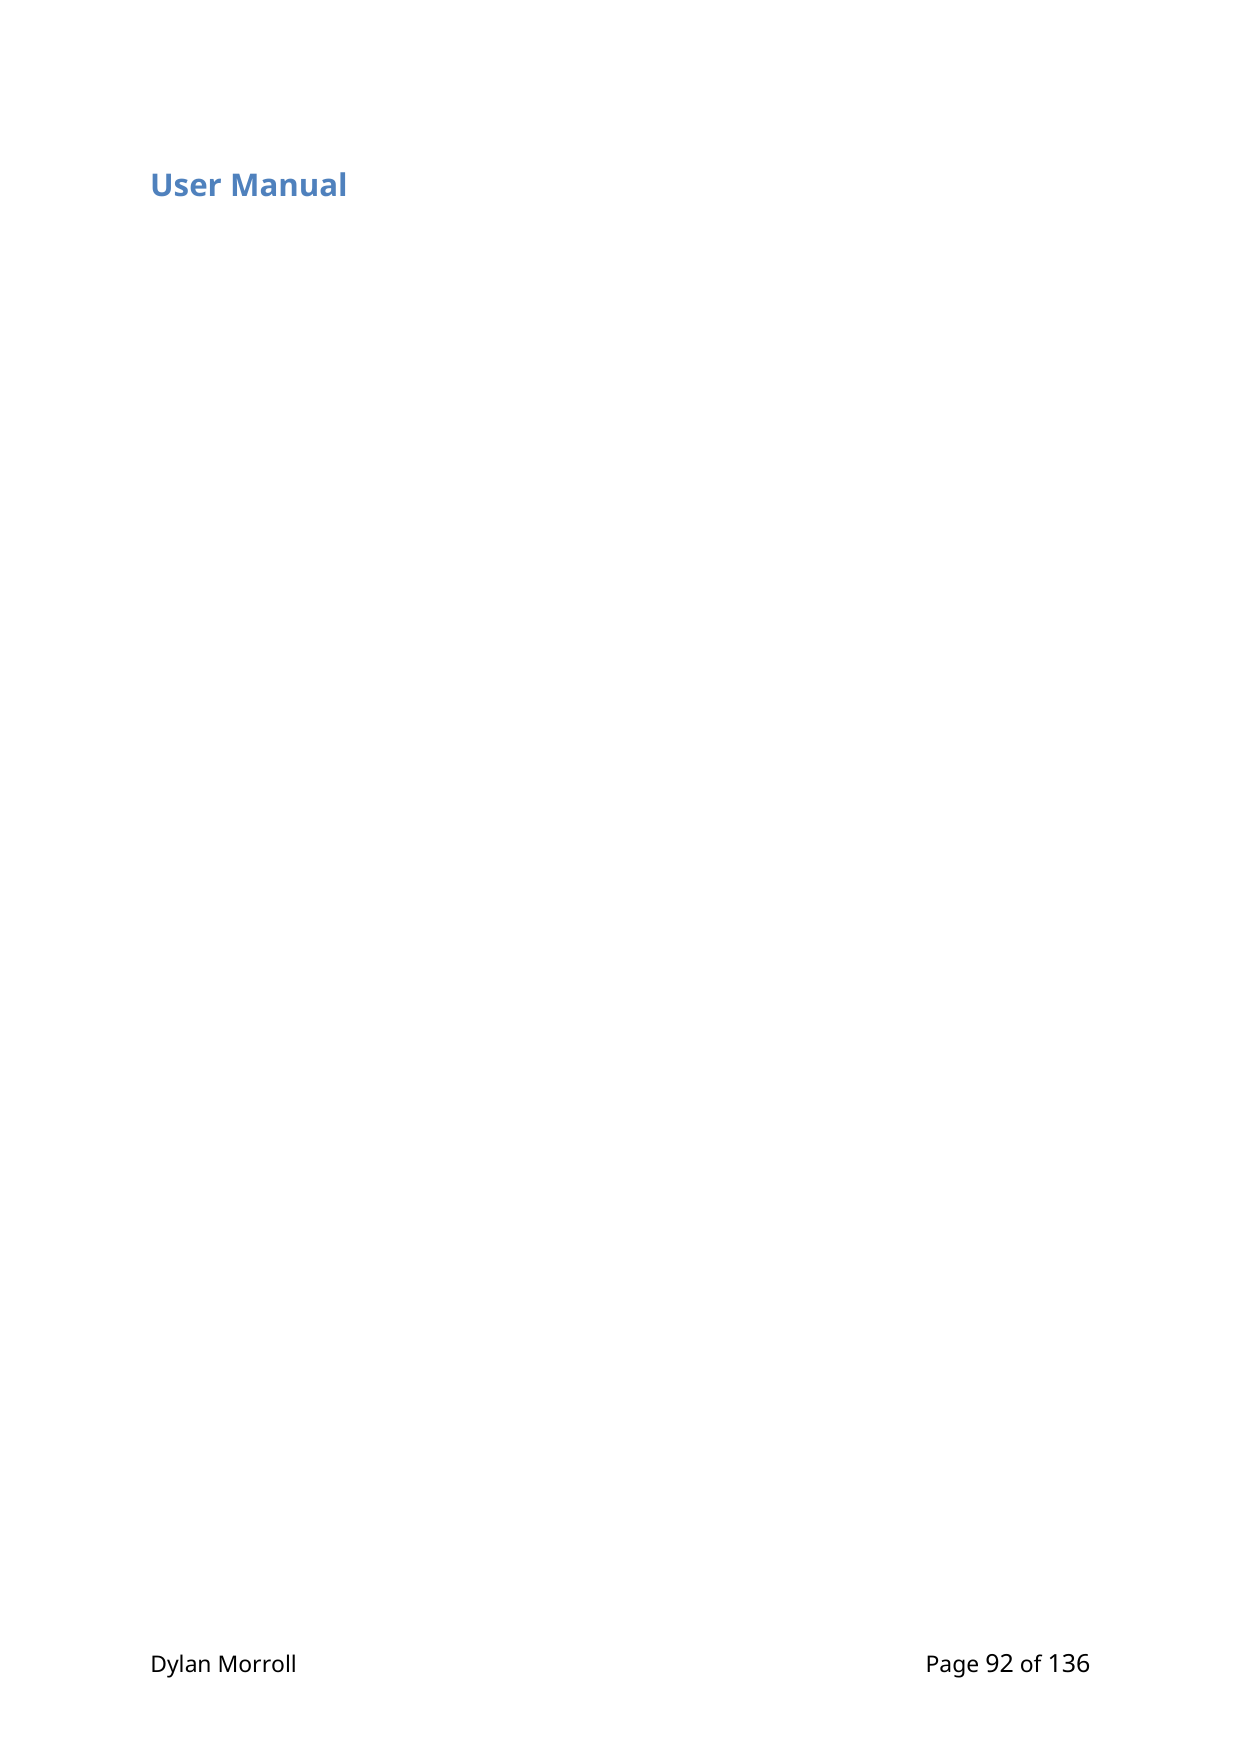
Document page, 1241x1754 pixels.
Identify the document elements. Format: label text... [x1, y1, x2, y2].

subtitle User Manual [150, 162, 1090, 205]
